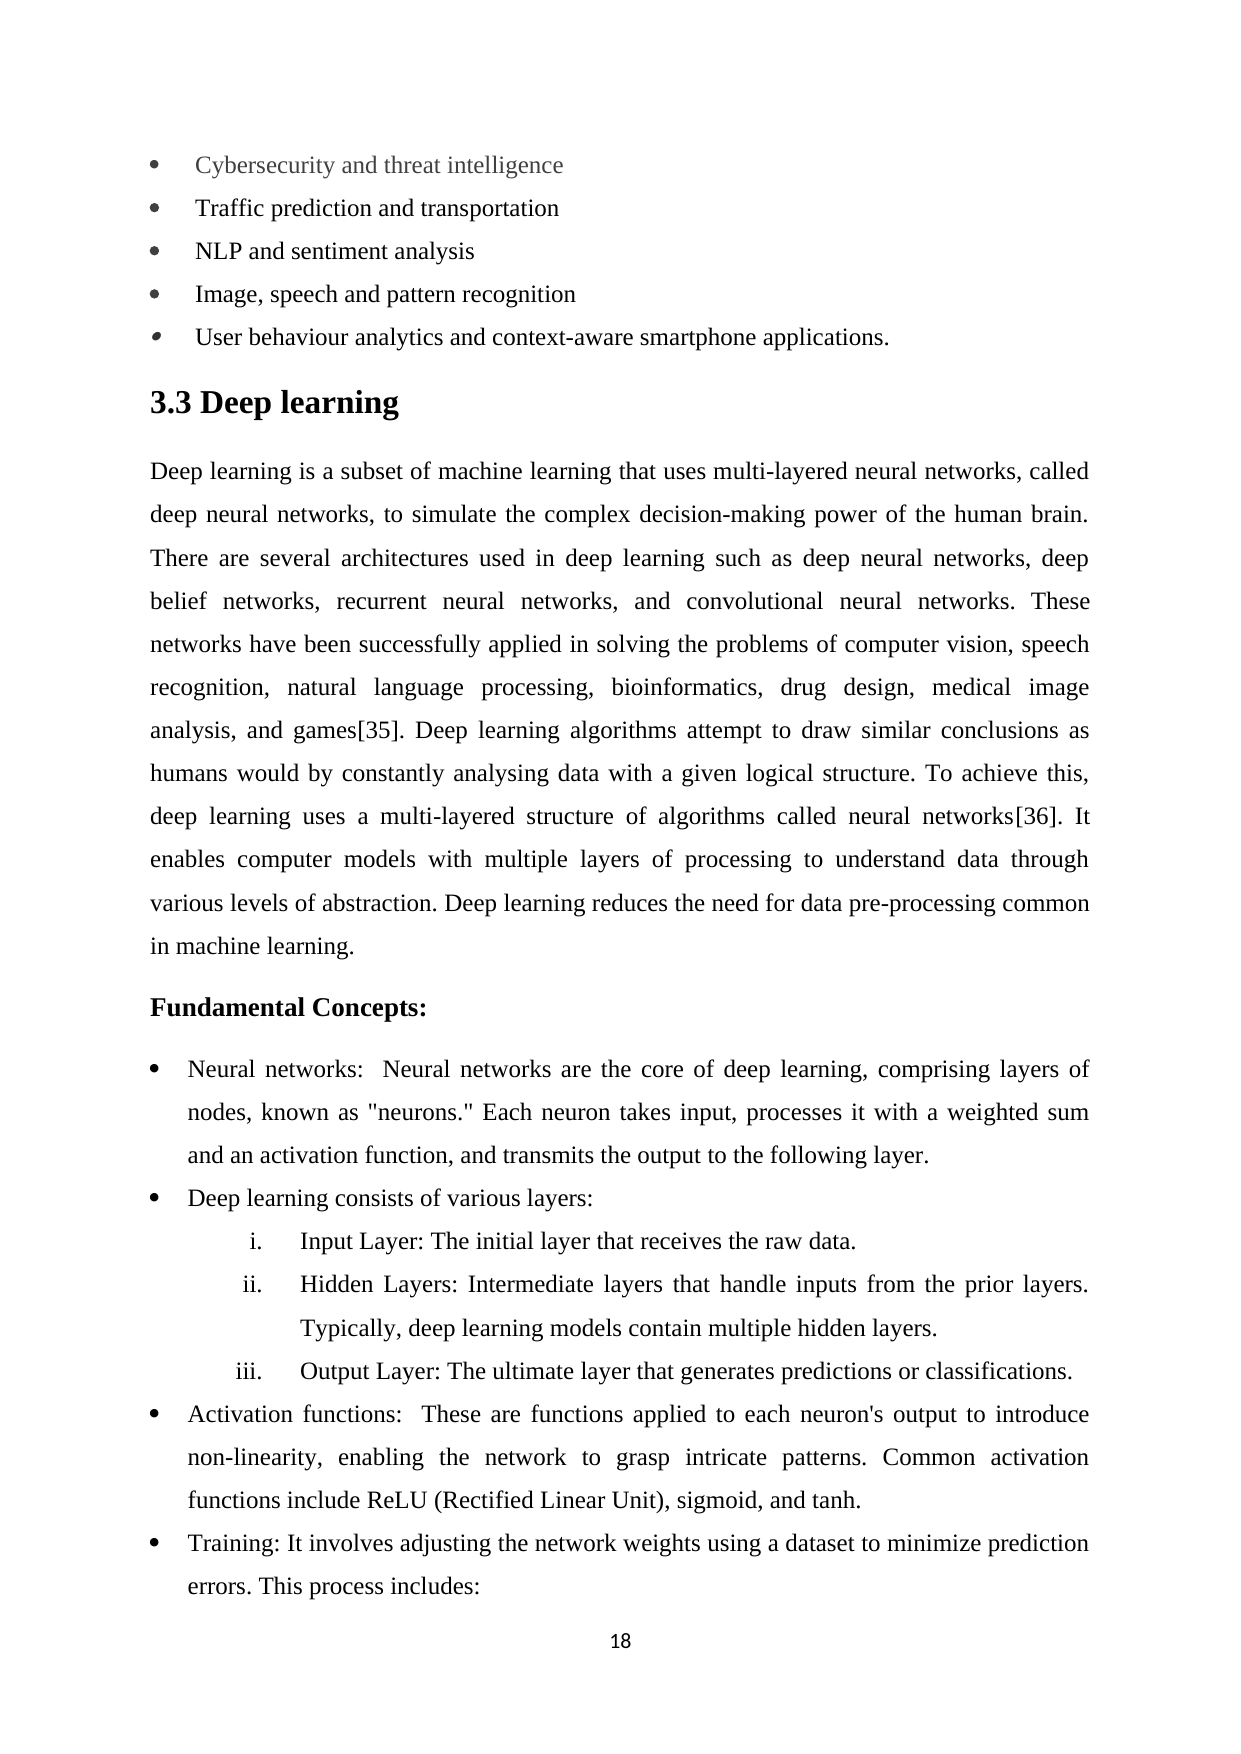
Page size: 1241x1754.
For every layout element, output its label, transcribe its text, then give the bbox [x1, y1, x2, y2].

text Deep learning is a subset of machine learning that uses multi-layered neural networks, called deep neural networks, to simulate the complex decision-making power of the human brain. There are several architectures used in deep learning such as deep neural networks, deep belief networks, recurrent neural networks, and convolutional neural networks. These networks have been successfully applied in solving the problems of computer vision, speech recognition, natural language processing, bioinformatics, drug design, medical image analysis, and games. Deep learning algorithms attempt to draw similar conclusions as humans would by constantly analysing data with a given logical structure. To achieve this, deep learning uses a multi-layered structure of algorithms called neural networks. It enables computer models with multiple layers of processing to understand data through various levels of abstraction. Deep learning reduces the need for data pre-processing common in machine learning. [150, 456, 1090, 959]
list Neural networks: Neural networks are the core of deep learning, comprising layers of nodes, known as "neurons." Each neuron takes input, processes it with a weighted sum and an activation function, and transmits the output to the following layer. [150, 1054, 1090, 1169]
list NLP and sentiment analysis [150, 236, 1090, 265]
list Image, speech and pattern recognition [150, 279, 1090, 308]
list Deep learning consists of various layers: [150, 1183, 1090, 1212]
list Output Layer: The ultimate layer that generates predictions or classifications. [262, 1356, 1090, 1384]
list Training: It involves adjusting the network weights using a dataset to minimize prediction errors. This process includes: [150, 1528, 1090, 1600]
list Cybersecurity and threat intelligence [150, 150, 1090, 179]
list Input Layer: The initial layer that receives the raw data. [262, 1226, 1090, 1255]
text 3.3 Deep learning [150, 382, 1090, 421]
list Traffic prediction and transportation [150, 193, 1090, 222]
text Fundamental Concepts: [150, 991, 1090, 1022]
list Activation functions: These are functions applied to each neuron's output to introduce non-linearity, enabling the network to grasp intricate patterns. Common activation functions include ReLU (Rectified Linear Unit), sigmoid, and tanh. [150, 1399, 1090, 1514]
list Hidden Layers: Intermediate layers that handle inputs from the prior layers. Typically, deep learning models contain multiple hidden layers. [262, 1269, 1090, 1341]
list User behaviour analytics and context-aware smartphone applications. [150, 322, 1090, 351]
